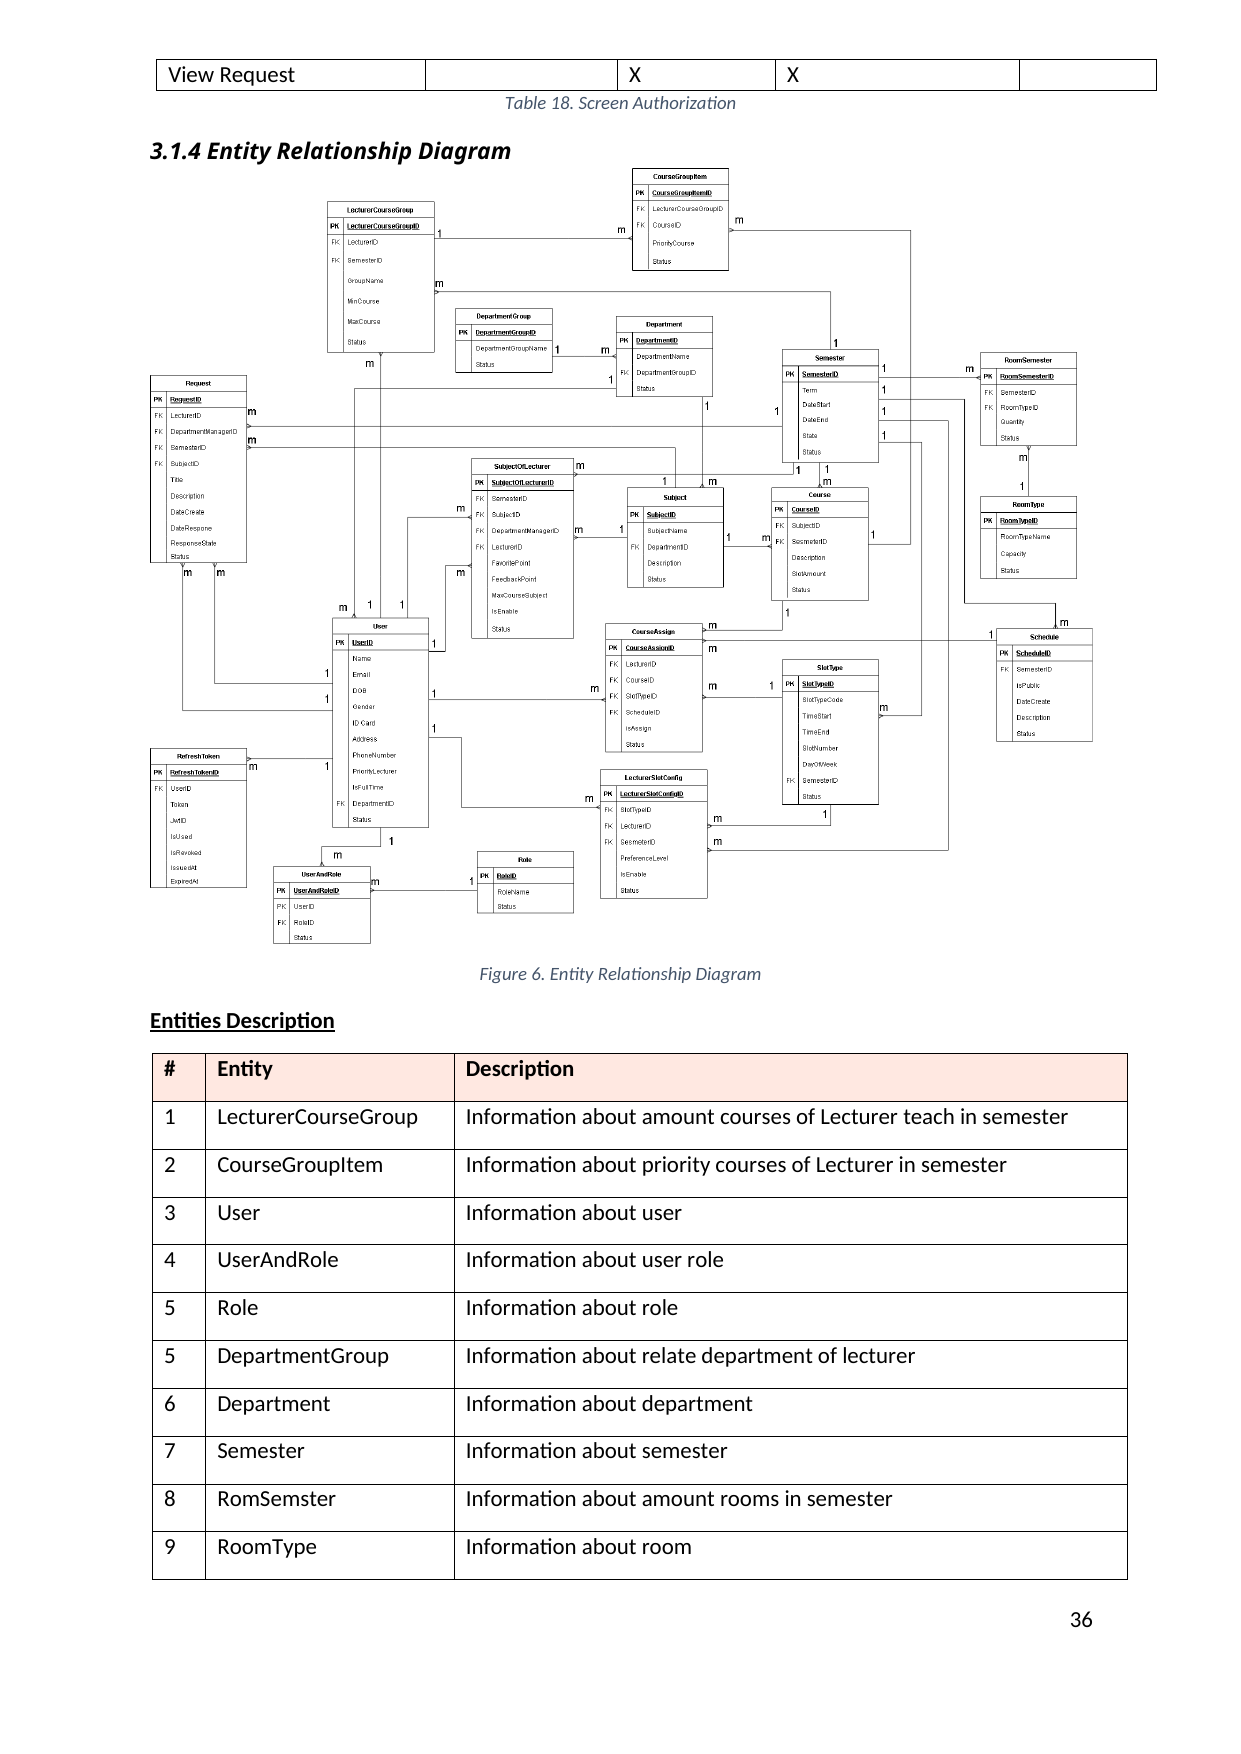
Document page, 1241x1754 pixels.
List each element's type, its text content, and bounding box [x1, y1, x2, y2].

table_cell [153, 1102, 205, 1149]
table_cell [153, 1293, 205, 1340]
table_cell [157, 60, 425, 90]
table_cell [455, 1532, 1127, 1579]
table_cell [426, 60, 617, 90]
text Entities Description [150, 1006, 1093, 1034]
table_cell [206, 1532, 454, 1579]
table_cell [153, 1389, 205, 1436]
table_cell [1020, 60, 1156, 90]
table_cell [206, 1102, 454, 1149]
subtitle 3.1.4 Entity Relationship Diagram [150, 135, 1093, 166]
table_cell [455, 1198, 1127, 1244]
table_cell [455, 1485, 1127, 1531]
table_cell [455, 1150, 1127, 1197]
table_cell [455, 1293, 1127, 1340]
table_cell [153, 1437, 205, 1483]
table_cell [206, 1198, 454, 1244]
picture [150, 168, 1093, 944]
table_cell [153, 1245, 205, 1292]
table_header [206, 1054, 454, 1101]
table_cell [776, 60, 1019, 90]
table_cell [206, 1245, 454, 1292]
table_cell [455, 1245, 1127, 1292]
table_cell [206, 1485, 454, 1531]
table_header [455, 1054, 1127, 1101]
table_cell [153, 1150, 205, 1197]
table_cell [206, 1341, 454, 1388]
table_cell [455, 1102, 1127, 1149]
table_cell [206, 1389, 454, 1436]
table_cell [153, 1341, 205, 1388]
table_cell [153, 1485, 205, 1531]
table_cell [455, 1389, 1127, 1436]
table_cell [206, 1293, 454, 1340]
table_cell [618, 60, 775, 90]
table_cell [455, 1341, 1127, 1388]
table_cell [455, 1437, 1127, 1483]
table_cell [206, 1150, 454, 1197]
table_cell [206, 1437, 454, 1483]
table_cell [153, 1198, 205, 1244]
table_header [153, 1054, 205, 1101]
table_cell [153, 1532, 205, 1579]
